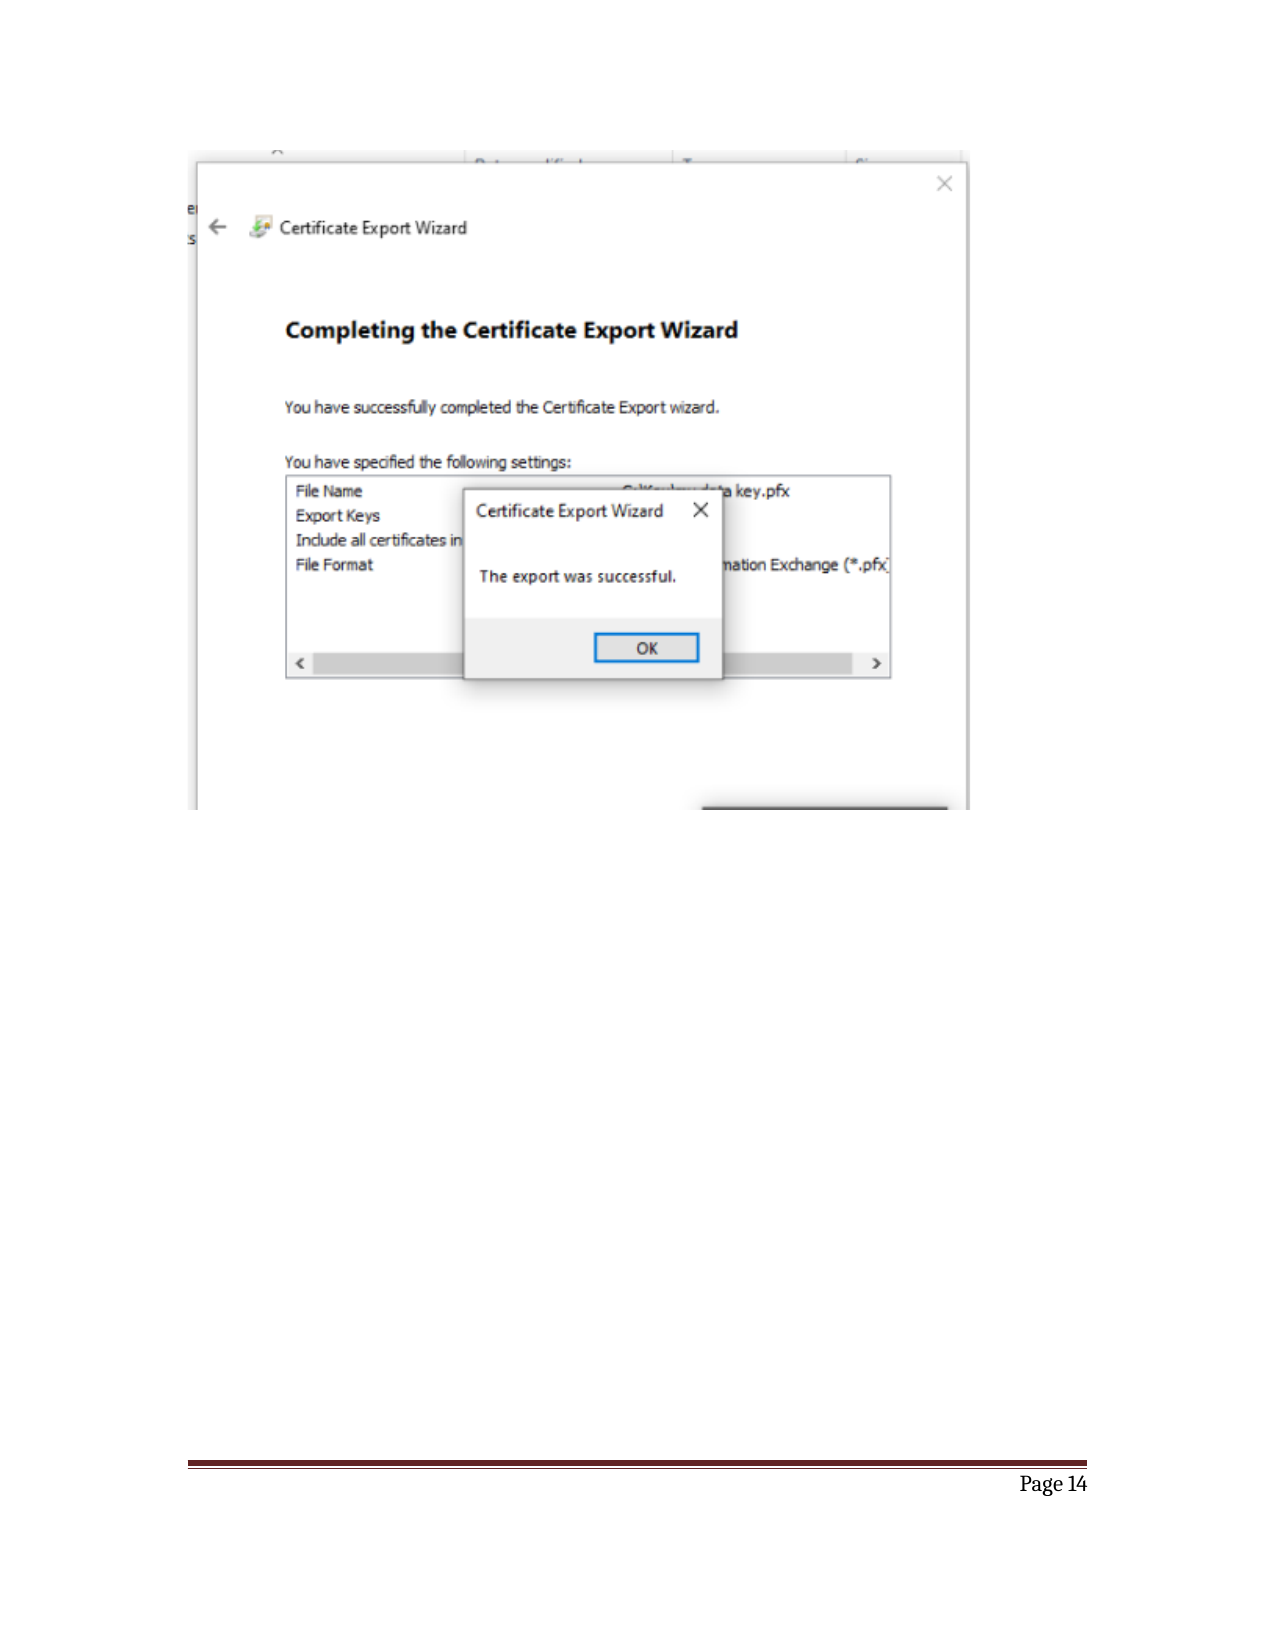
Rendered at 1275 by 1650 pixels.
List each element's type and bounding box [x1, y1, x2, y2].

picture [187, 150, 971, 810]
